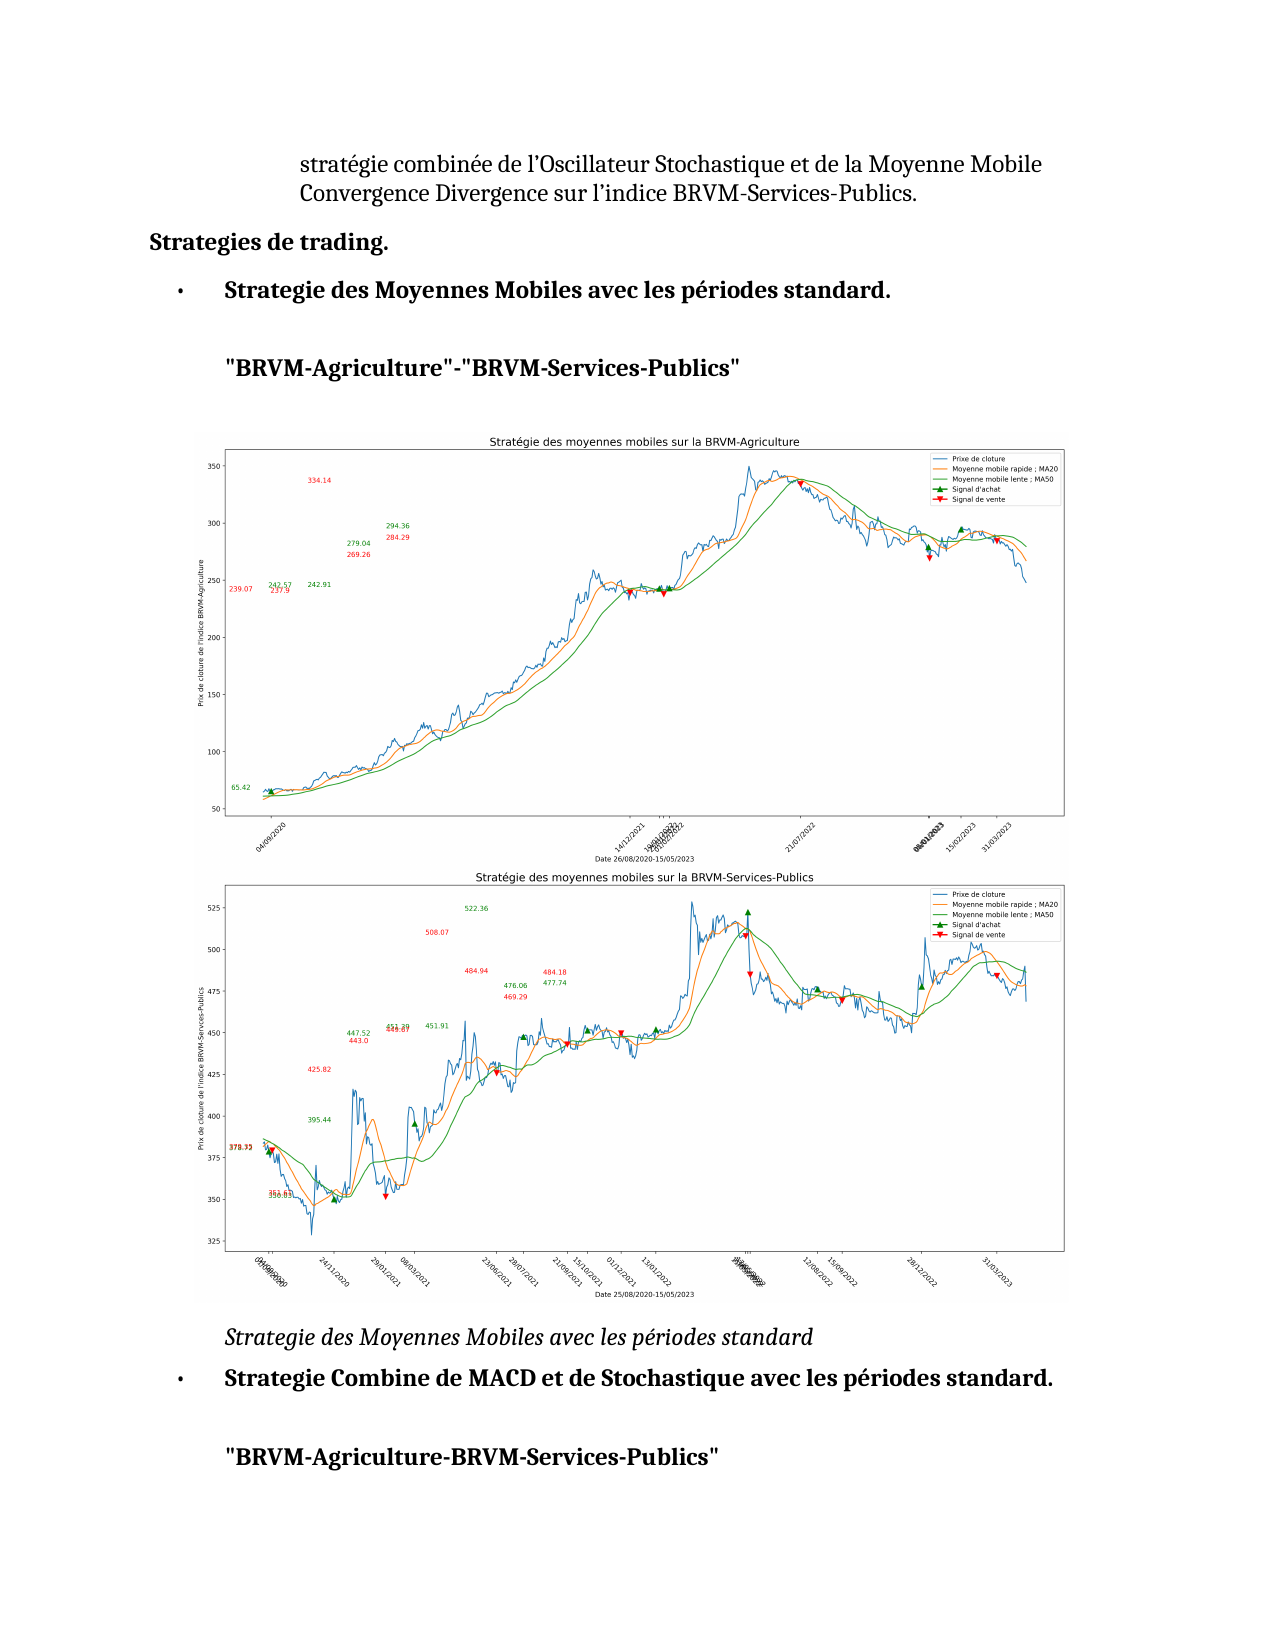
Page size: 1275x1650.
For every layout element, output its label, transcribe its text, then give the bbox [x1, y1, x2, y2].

list Strategie des Moyennes Mobiles avec les périodes standard [175, 1323, 1125, 1352]
list "BRVM-Agriculture"-"BRVM-Services-Publics" [175, 354, 1125, 383]
text Strategies de trading. [150, 228, 1125, 257]
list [250, 150, 1125, 207]
list Strategie des Moyennes Mobiles avec les périodes standard. [175, 276, 1125, 333]
list "BRVM-Agriculture-BRVM-Services-Publics" [175, 1443, 1125, 1471]
list Strategie Combine de MACD et de Stochastique avec les périodes standard. [175, 1364, 1125, 1422]
picture [193, 432, 1069, 1303]
